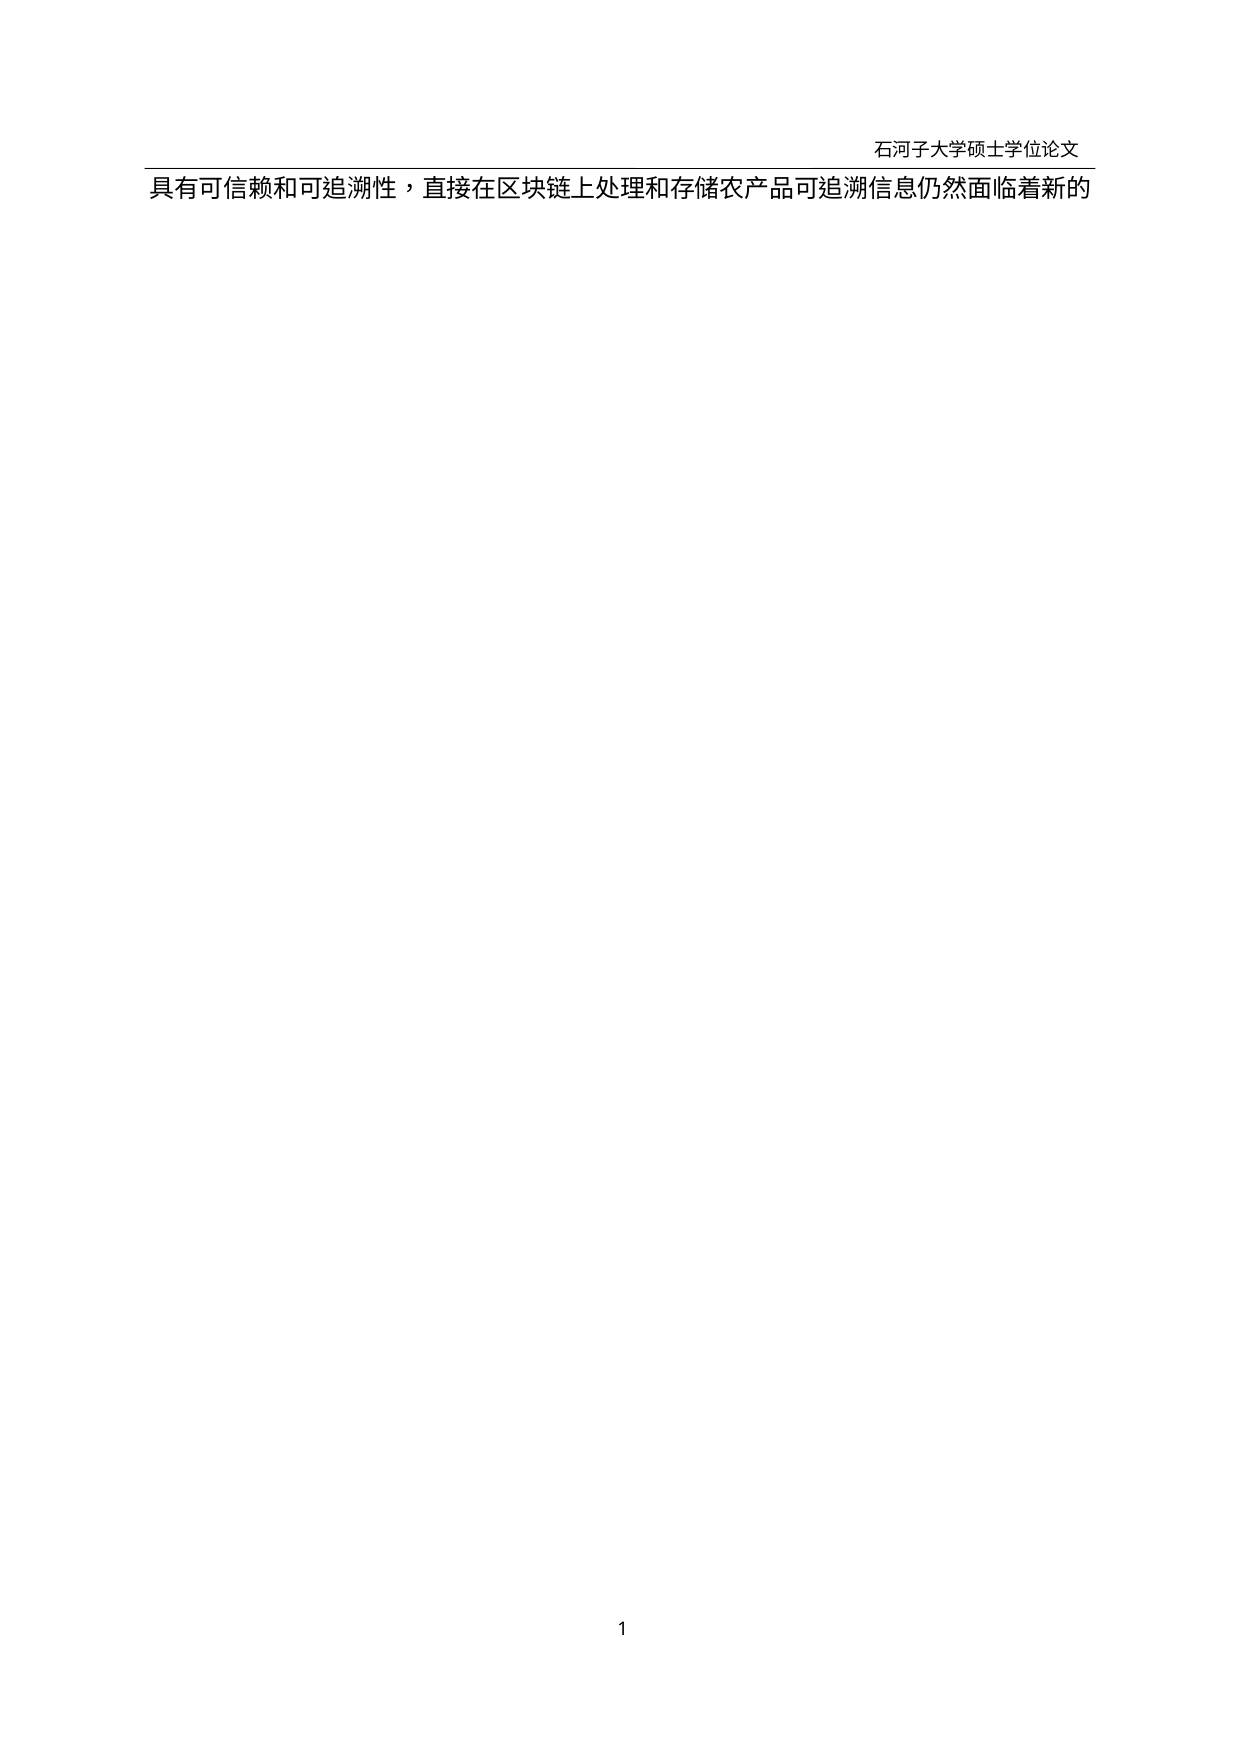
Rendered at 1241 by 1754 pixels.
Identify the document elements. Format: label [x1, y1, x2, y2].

text [149, 171, 1093, 205]
